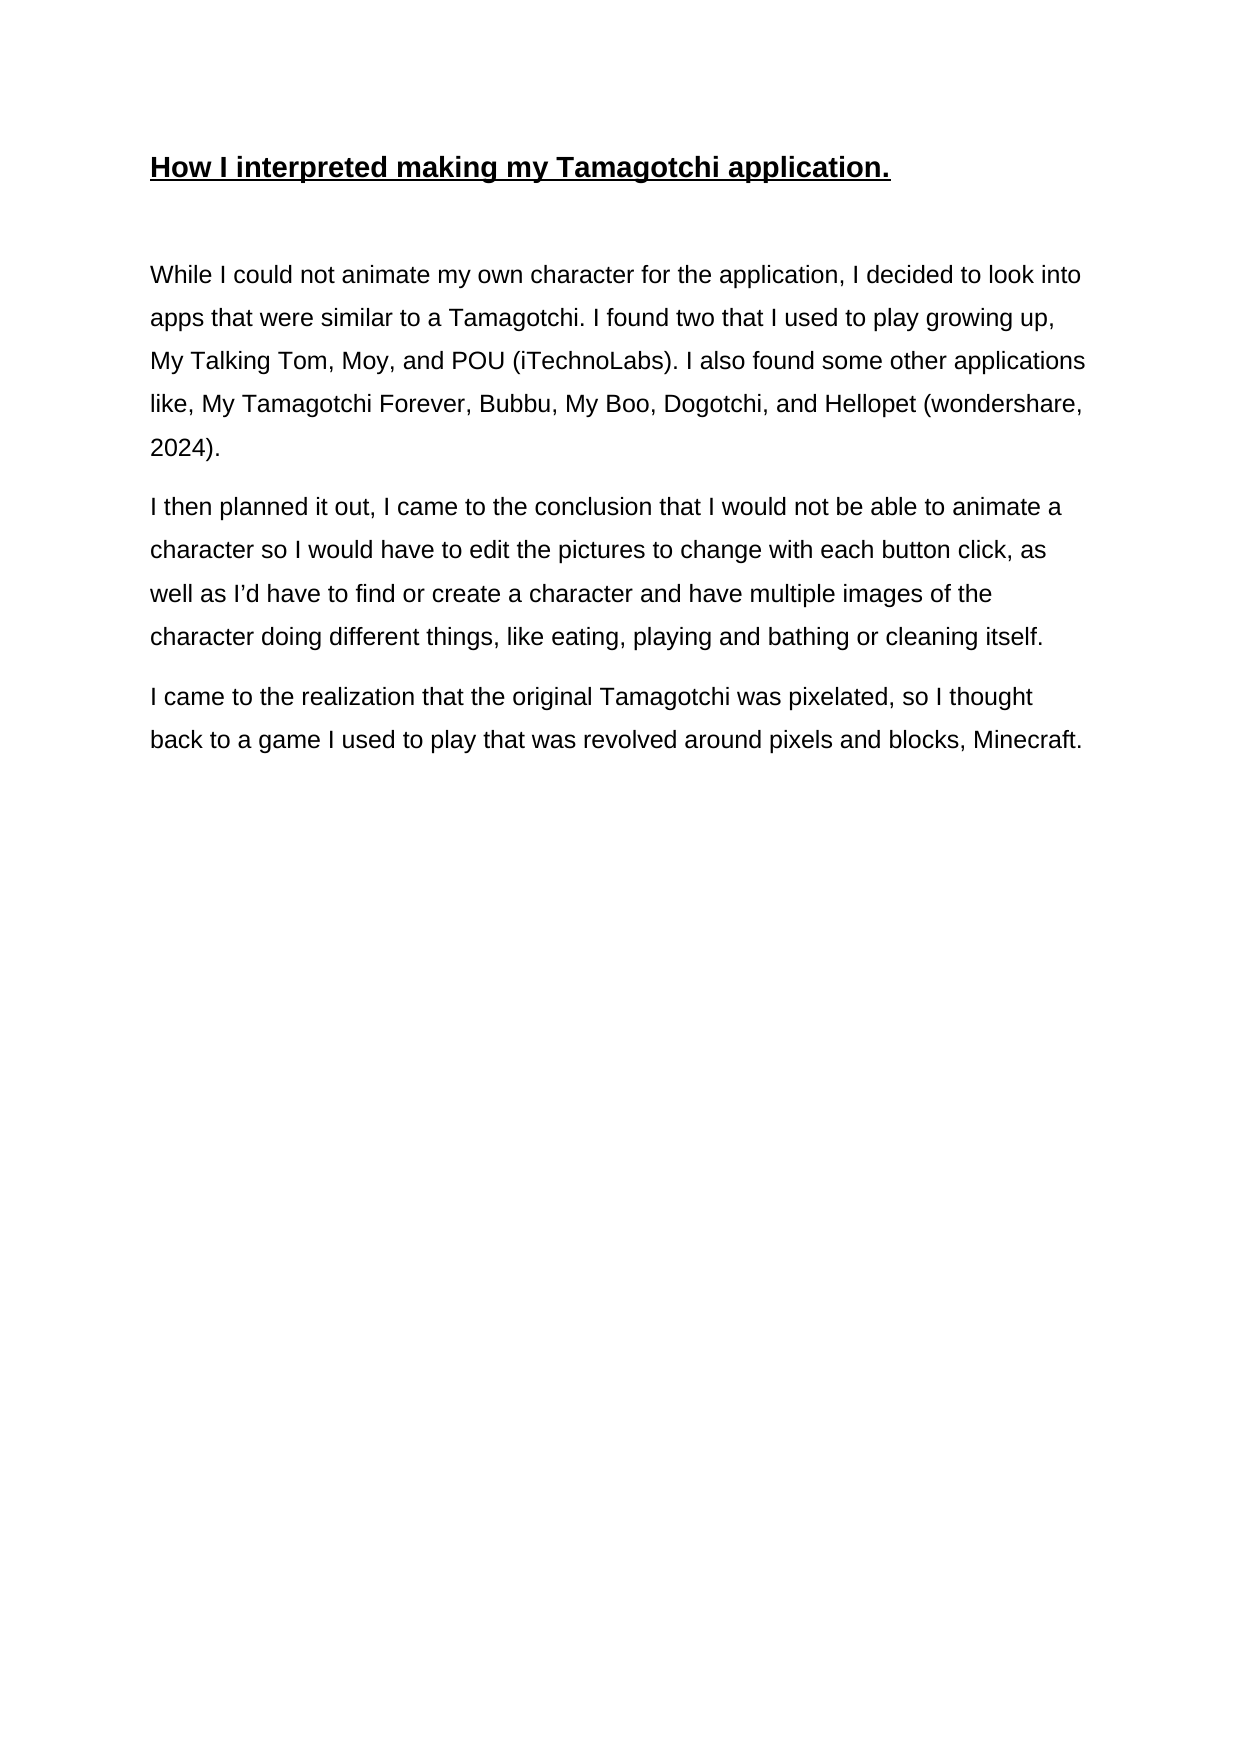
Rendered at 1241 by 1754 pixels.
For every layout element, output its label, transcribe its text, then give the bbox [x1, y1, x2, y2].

text I came to the realization that the original Tamagotchi was pixelated, so I thought back to a game I used to play that was revolved around pixels and blocks, Minecraft. [150, 682, 1090, 753]
subtitle How I interpreted making my Tamagotchi application. [150, 150, 1090, 183]
text I then planned it out, I came to the conclusion that I would not be able to animate a character so I would have to edit the pictures to change with each button click, as well as I’d have to find or create a character and have multiple images of the character doing different things, like eating, playing and bathing or cleaning itself. [150, 492, 1090, 651]
text While I could not animate my own character for the application, I decided to look into apps that were similar to a Tamagotchi. I found two that I used to play growing up, My Talking Tom, Moy, and POU (iTechnoLabs). I also found some other applications like, My Tamagotchi Forever, Bubbu, My Boo, Dogotchi, and Hellopet (wondershare, 2024). [150, 260, 1090, 461]
